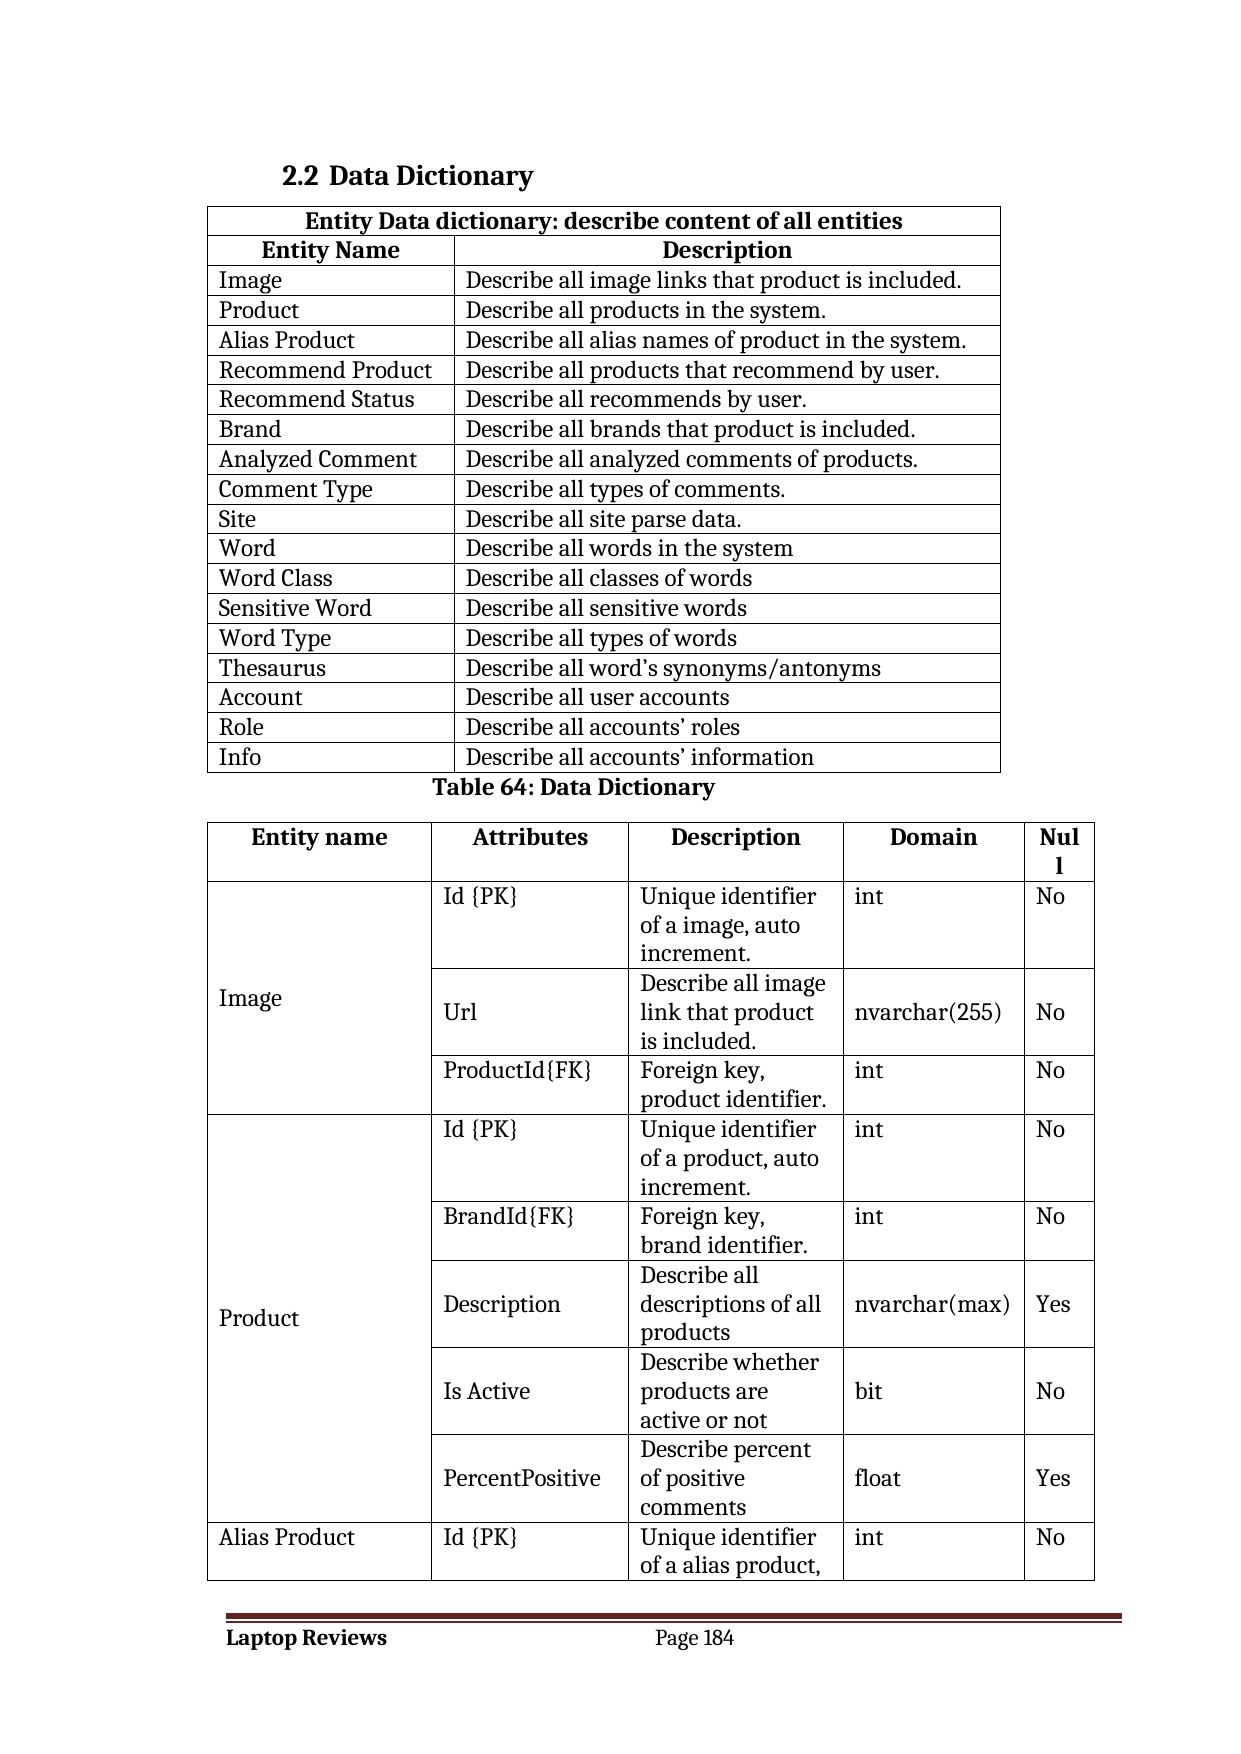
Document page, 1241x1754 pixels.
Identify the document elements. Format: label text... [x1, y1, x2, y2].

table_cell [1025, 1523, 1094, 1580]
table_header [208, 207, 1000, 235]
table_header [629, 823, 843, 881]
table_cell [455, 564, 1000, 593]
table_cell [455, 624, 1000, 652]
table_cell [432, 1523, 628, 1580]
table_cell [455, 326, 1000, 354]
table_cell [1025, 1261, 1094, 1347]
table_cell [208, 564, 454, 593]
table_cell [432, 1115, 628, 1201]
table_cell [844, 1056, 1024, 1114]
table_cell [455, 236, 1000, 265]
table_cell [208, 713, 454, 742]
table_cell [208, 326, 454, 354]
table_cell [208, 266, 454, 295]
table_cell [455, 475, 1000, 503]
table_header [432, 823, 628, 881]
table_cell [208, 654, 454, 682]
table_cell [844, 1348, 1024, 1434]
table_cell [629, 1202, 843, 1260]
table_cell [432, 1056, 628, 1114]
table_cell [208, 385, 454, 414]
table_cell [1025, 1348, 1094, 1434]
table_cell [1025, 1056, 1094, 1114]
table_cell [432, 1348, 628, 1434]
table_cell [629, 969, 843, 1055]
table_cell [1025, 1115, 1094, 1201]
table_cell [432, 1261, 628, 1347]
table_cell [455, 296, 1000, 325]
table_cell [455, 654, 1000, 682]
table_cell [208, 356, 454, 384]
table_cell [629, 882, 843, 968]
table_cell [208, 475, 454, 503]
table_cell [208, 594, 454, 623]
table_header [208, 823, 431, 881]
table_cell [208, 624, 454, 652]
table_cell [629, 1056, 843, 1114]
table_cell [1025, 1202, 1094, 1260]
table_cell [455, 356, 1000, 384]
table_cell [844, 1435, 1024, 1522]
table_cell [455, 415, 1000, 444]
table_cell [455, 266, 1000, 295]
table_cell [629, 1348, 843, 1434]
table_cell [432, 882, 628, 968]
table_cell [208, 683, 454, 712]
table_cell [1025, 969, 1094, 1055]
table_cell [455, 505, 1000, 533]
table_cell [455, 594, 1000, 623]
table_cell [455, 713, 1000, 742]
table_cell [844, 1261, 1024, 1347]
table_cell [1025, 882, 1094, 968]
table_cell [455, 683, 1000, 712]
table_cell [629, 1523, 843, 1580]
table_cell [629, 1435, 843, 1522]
subtitle Data Dictionary [282, 159, 1122, 193]
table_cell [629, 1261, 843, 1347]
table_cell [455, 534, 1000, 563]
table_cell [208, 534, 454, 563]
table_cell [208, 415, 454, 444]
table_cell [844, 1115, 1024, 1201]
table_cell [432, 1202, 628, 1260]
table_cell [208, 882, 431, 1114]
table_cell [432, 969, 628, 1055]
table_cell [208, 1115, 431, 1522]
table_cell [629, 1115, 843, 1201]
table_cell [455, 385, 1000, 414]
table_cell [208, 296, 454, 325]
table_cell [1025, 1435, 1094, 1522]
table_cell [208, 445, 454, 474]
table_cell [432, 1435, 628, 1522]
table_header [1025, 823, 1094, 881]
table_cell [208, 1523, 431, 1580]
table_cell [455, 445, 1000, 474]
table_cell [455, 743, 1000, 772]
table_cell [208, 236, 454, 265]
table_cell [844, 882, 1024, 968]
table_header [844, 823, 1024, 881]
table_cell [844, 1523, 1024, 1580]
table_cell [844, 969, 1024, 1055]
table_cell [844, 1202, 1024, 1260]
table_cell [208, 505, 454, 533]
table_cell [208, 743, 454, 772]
text Table 64: Data Dictionary [357, 773, 1122, 801]
